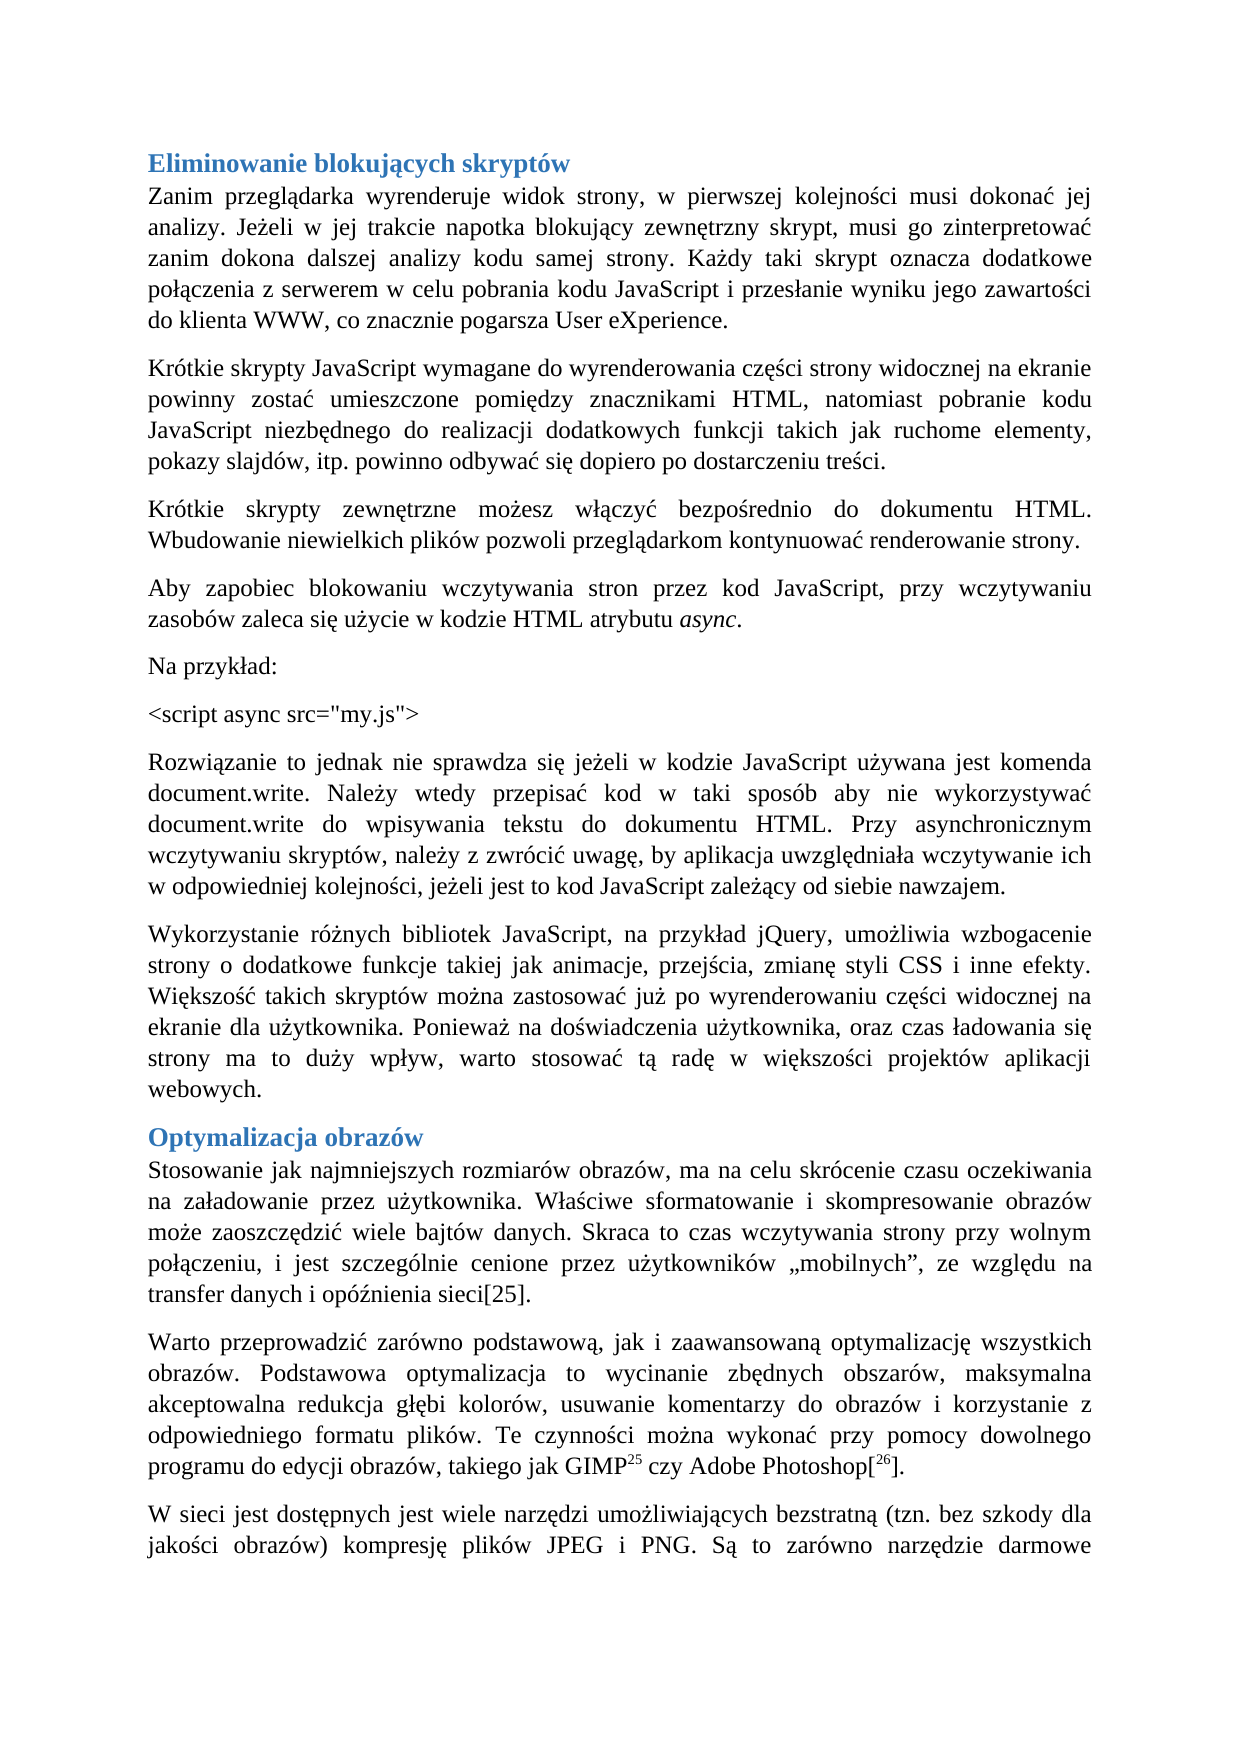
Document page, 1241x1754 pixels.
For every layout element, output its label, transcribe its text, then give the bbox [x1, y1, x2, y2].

text Rozwiązanie to jednak nie sprawdza się jeżeli w kodzie JavaScript używana jest komenda document.write. Należy wtedy przepisać kod w taki sposób aby nie wykorzystywać document.write do wpisywania tekstu do dokumentu HTML. Przy asynchronicznym wczytywaniu skryptów, należy z zwrócić uwagę, by aplikacja uwzględniała wczytywanie ich w odpowiedniej kolejności, jeżeli jest to kod JavaScript zależący od siebie nawzajem. [148, 747, 1093, 900]
text Aby zapobiec blokowaniu wczytywania stron przez kod JavaScript, przy wczytywaniu zasobów zaleca się użycie w kodzie HTML atrybutu async. [148, 573, 1093, 632]
text Na przykład: [148, 651, 1093, 680]
subtitle Eliminowanie blokujących skryptów [148, 148, 1093, 179]
text Krótkie skrypty JavaScript wymagane do wyrenderowania części strony widocznej na ekranie powinny zostać umieszczone pomiędzy znacznikami HTML, natomiast pobranie kodu JavaScript niezbędnego do realizacji dodatkowych funkcji takich jak ruchome elementy, pokazy slajdów, itp. powinno odbywać się dopiero po dostarczeniu treści. [148, 353, 1093, 475]
text Krótkie skrypty zewnętrzne możesz włączyć bezpośrednio do dokumentu HTML. Wbudowanie niewielkich plików pozwoli przeglądarkom kontynuować renderowanie strony. [148, 494, 1093, 554]
text Wykorzystanie różnych bibliotek JavaScript, na przykład jQuery, umożliwia wzbogacenie strony o dodatkowe funkcje takiej jak animacje, przejścia, zmianę styli CSS i inne efekty. Większość takich skryptów można zastosować już po wyrenderowaniu części widocznej na ekranie dla użytkownika. Ponieważ na doświadczenia użytkownika, oraz czas ładowania się strony ma to duży wpływ, warto stosować tą radę w większości projektów aplikacji webowych. [148, 919, 1093, 1103]
text Stosowanie jak najmniejszych rozmiarów obrazów, ma na celu skrócenie czasu oczekiwania na załadowanie przez użytkownika. Właściwe sformatowanie i skompresowanie obrazów może zaoszczędzić wiele bajtów danych. Skraca to czas wczytywania strony przy wolnym połączeniu, i jest szczególnie cenione przez użytkowników „mobilnych”, ze względu na transfer danych i opóźnienia sieci[25]. [148, 1155, 1093, 1308]
subtitle Optymalizacja obrazów [148, 1122, 1093, 1153]
text Warto przeprowadzić zarówno podstawową, jak i zaawansowaną optymalizację wszystkich obrazów. Podstawowa optymalizacja to wycinanie zbędnych obszarów, maksymalna akceptowalna redukcja głębi kolorów, usuwanie komentarzy do obrazów i korzystanie z odpowiedniego formatu plików. Te czynności można wykonać przy pomocy dowolnego programu do edycji obrazów, takiego jak GIMP czy Adobe Photoshop[]. [148, 1327, 1093, 1480]
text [148, 1499, 1093, 1559]
text Zanim przeglądarka wyrenderuje widok strony, w pierwszej kolejności musi dokonać jej analizy. Jeżeli w jej trakcie napotka blokujący zewnętrzny skrypt, musi go zinterpretować zanim dokona dalszej analizy kodu samej strony. Każdy taki skrypt oznacza dodatkowe połączenia z serwerem w celu pobrania kodu JavaScript i przesłanie wyniku jego zawartości do klienta WWW, co znacznie pogarsza User eXperience. [148, 181, 1093, 334]
text <script async src="my.js"> [148, 699, 1093, 728]
